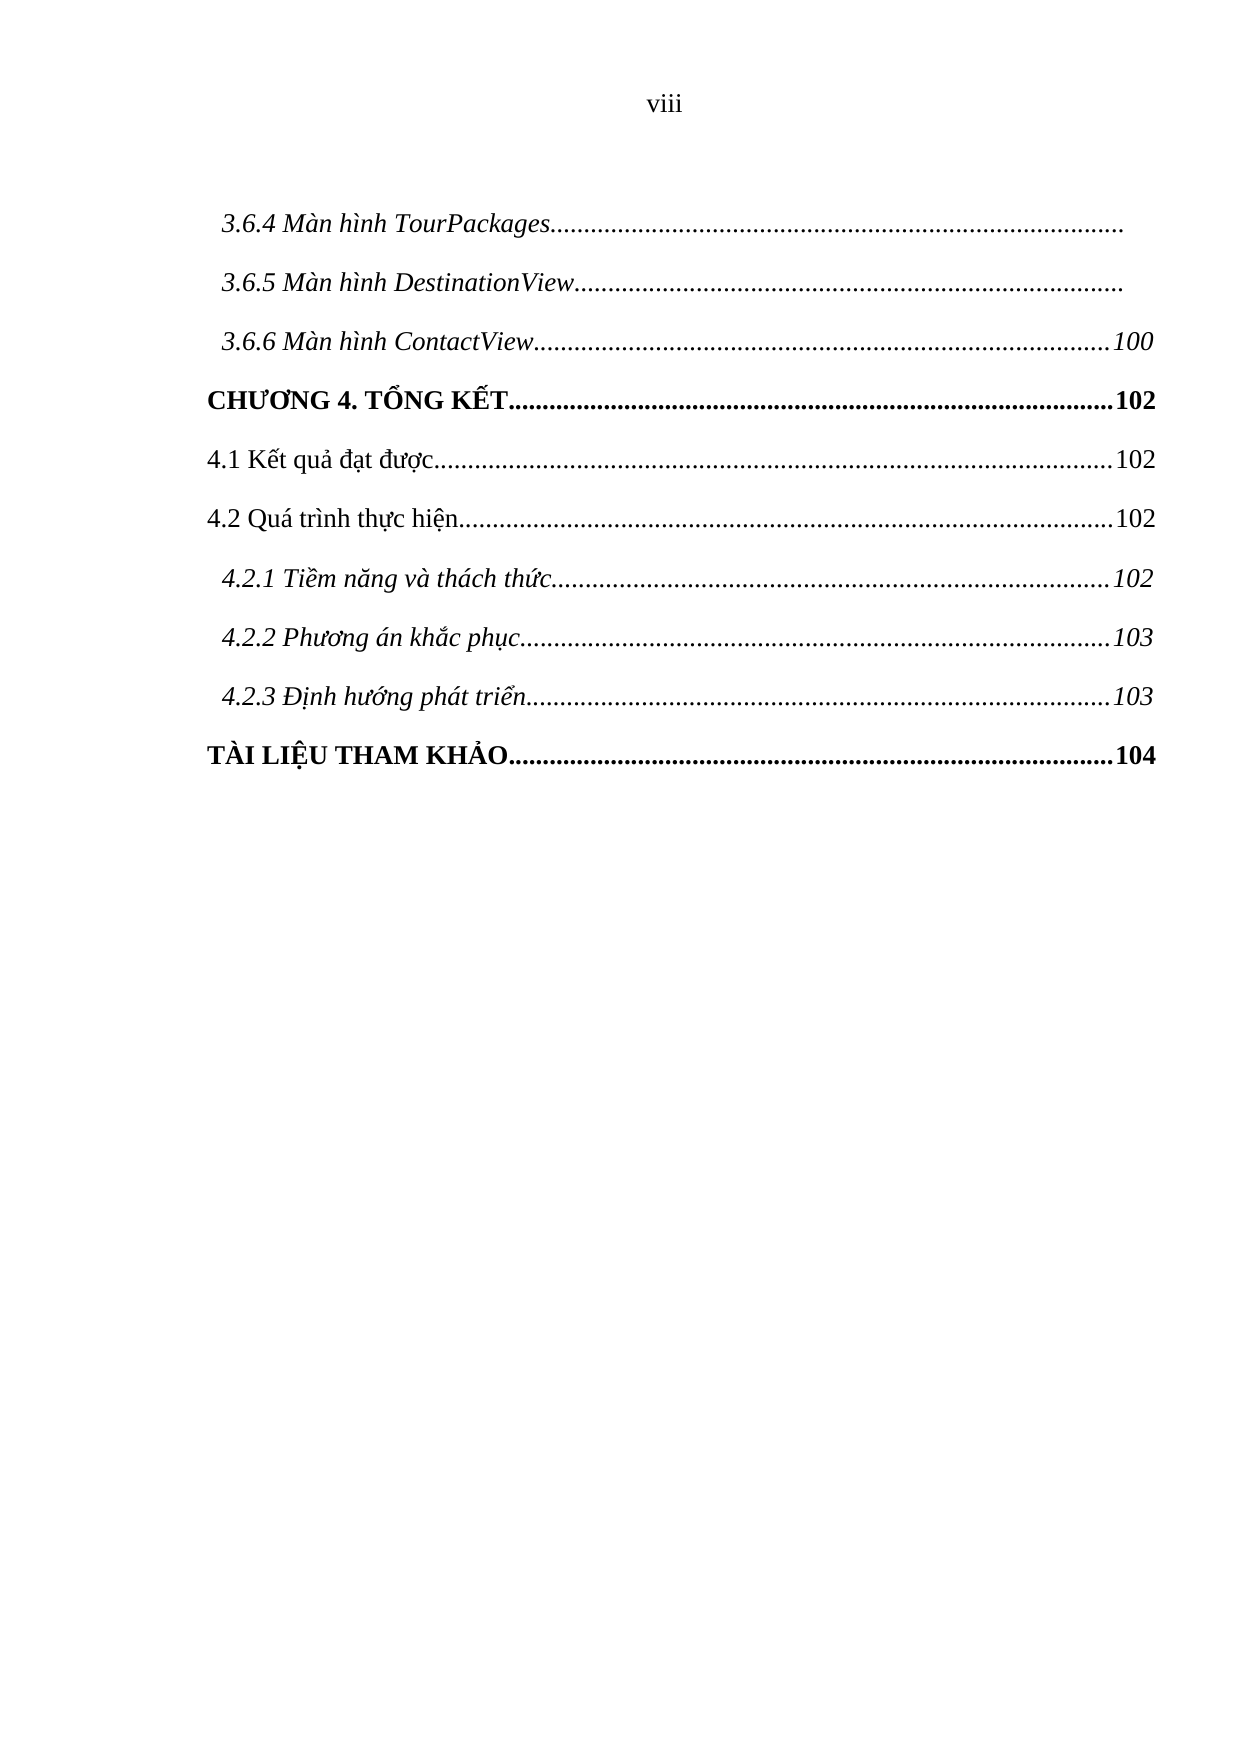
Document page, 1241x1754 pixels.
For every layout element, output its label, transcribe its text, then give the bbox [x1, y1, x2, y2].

text CHƯƠNG 4. TỔNG KẾT 102 [207, 384, 1122, 415]
text 3.6.6 Màn hình ContactView 100 [222, 325, 1122, 356]
text 4.2 Quá trình thực hiện 102 [207, 503, 1122, 534]
text 4.2.3 Định hướng phát triển 103 [222, 680, 1122, 711]
text TÀI LIỆU THAM KHẢO 104 [207, 739, 1122, 770]
text 3.6.4 Màn hình TourPackages 97 [222, 207, 1122, 238]
text 3.6.5 Màn hình DestinationView 99 [222, 266, 1122, 297]
text 4.2.1 Tiềm năng và thách thức 102 [222, 562, 1122, 593]
text 4.1 Kết quả đạt được 102 [207, 443, 1122, 474]
text 4.2.2 Phương án khắc phục 103 [222, 621, 1122, 652]
